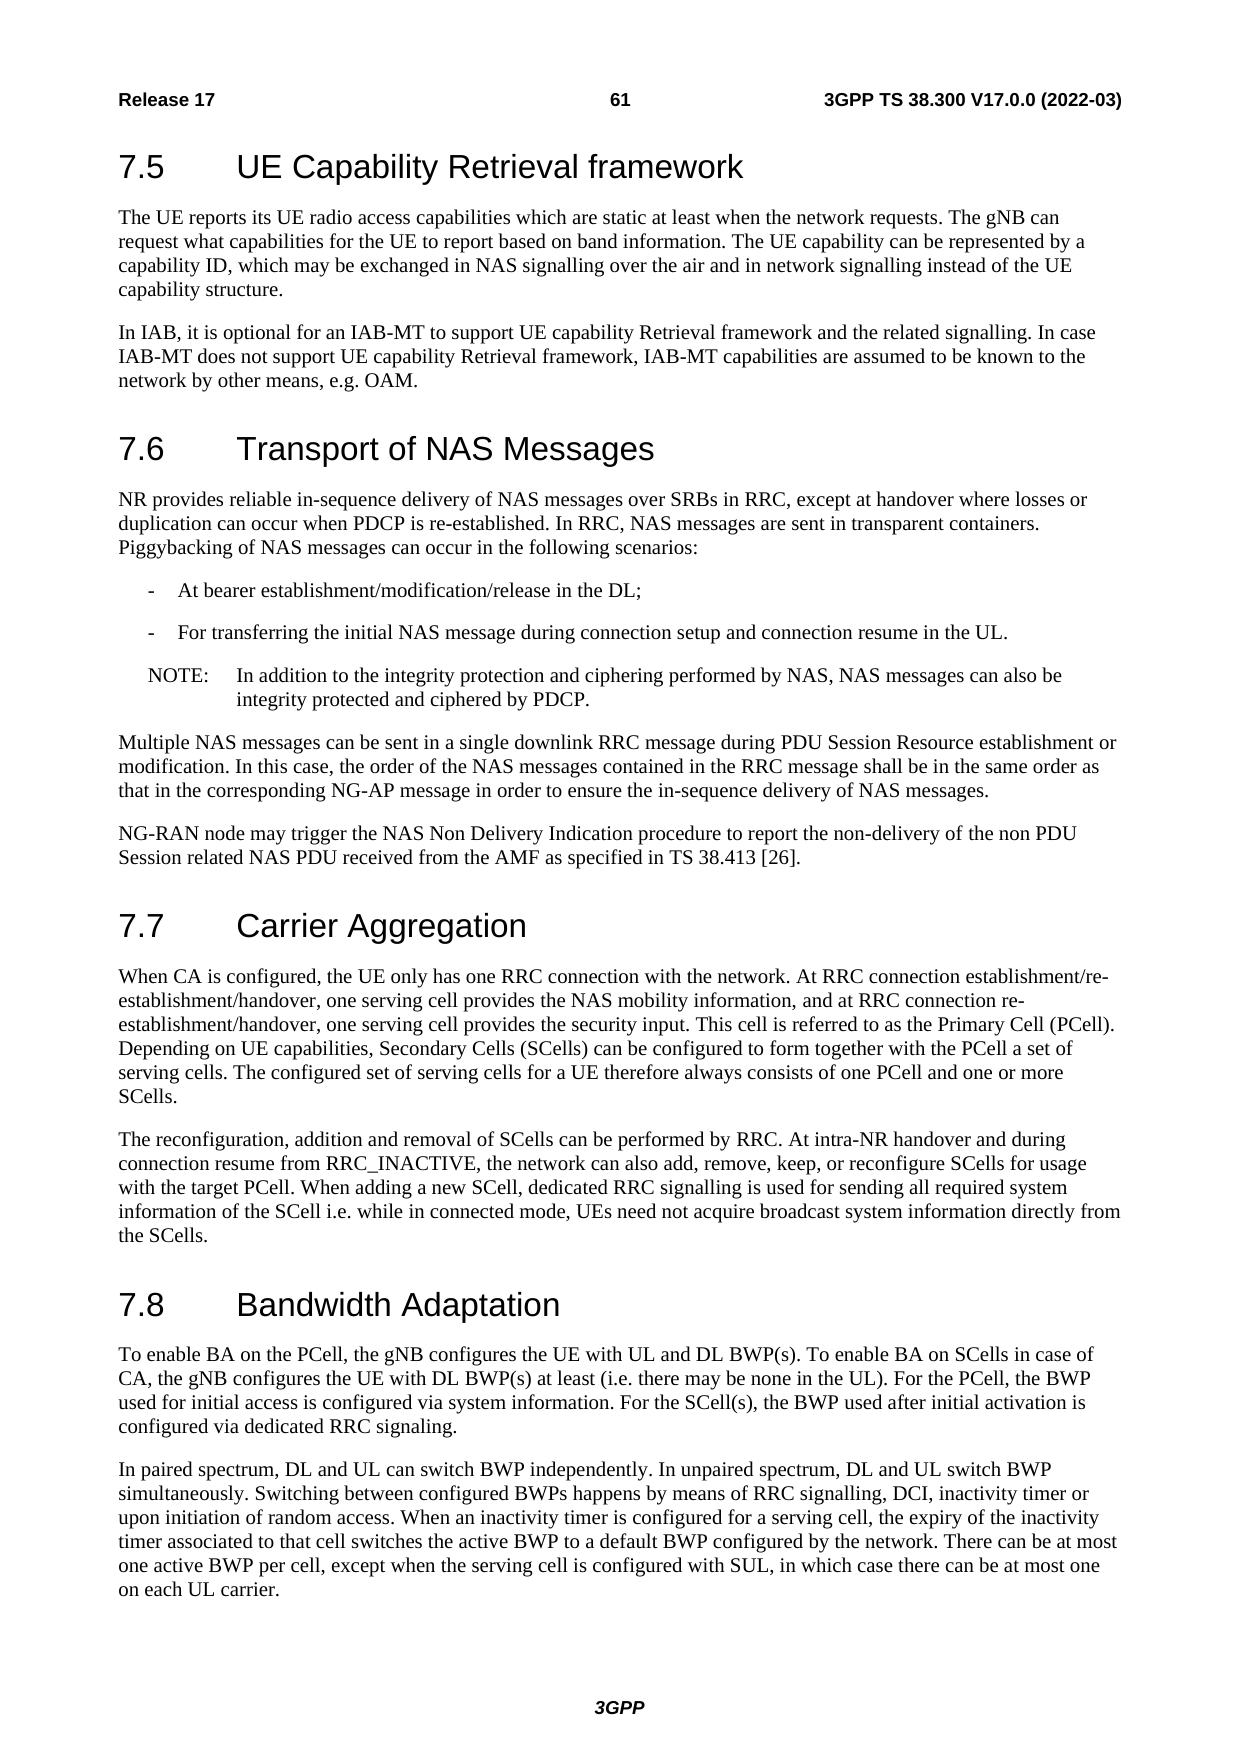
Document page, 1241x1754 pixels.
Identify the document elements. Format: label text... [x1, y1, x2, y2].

subtitle 7.6 Transport of NAS Messages [118, 429, 1122, 468]
subtitle 7.8 Bandwidth Adaptation [118, 1285, 1122, 1323]
text When CA is configured, the UE only has one RRC connection with the network. At RRC connection establishment/re-establishment/handover, one serving cell provides the NAS mobility information, and at RRC connection re-establishment/handover, one serving cell provides the security input. This cell is referred to as the Primary Cell (PCell). Depending on UE capabilities, Secondary Cells (SCells) can be configured to form together with the PCell a set of serving cells. The configured set of serving cells for a UE therefore always consists of one PCell and one or more SCells. [118, 964, 1122, 1108]
text NG-RAN node may trigger the NAS Non Delivery Indication procedure to report the non-delivery of the non PDU Session related NAS PDU received from the AMF as specified in TS 38.413 [26]. [118, 821, 1122, 869]
text In paired spectrum, DL and UL can switch BWP independently. In unpaired spectrum, DL and UL switch BWP simultaneously. Switching between configured BWPs happens by means of RRC signalling, DCI, inactivity timer or upon initiation of random access. When an inactivity timer is configured for a serving cell, the expiry of the inactivity timer associated to that cell switches the active BWP to a default BWP configured by the network. There can be at most one active BWP per cell, except when the serving cell is configured with SUL, in which case there can be at most one on each UL carrier. [118, 1457, 1122, 1601]
text The reconfiguration, addition and removal of SCells can be performed by RRC. At intra-NR handover and during connection resume from RRC_INACTIVE, the network can also add, remove, keep, or reconfigure SCells for usage with the target PCell. When adding a new SCell, dedicated RRC signalling is used for sending all required system information of the SCell i.e. while in connected mode, UEs need not acquire broadcast system information directly from the SCells. [118, 1127, 1122, 1247]
text NOTE: In addition to the integrity protection and ciphering performed by NAS, NAS messages can also be integrity protected and ciphered by PDCP. [148, 663, 1122, 711]
text To enable BA on the PCell, the gNB configures the UE with UL and DL BWP(s). To enable BA on SCells in case of CA, the gNB configures the UE with DL BWP(s) at least (i.e. there may be none in the UL). For the PCell, the BWP used for initial access is configured via system information. For the SCell(s), the BWP used after initial activation is configured via dedicated RRC signaling. [118, 1342, 1122, 1438]
text Multiple NAS messages can be sent in a single downlink RRC message during PDU Session Resource establishment or modification. In this case, the order of the NAS messages contained in the RRC message shall be in the same order as that in the corresponding NG-AP message in order to ensure the in-sequence delivery of NAS messages. [118, 730, 1122, 802]
text In IAB, it is optional for an IAB-MT to support UE capability Retrieval framework and the related signalling. In case IAB-MT does not support UE capability Retrieval framework, IAB-MT capabilities are assumed to be known to the network by other means, e.g. OAM. [118, 320, 1122, 392]
text NR provides reliable in-sequence delivery of NAS messages over SRBs in RRC, except at handover where losses or duplication can occur when PDCP is re-established. In RRC, NAS messages are sent in transparent containers. Piggybacking of NAS messages can occur in the following scenarios: [118, 487, 1122, 559]
subtitle 7.5 UE Capability Retrieval framework [118, 147, 1122, 186]
text The UE reports its UE radio access capabilities which are static at least when the network requests. The gNB can request what capabilities for the UE to report based on band information. The UE capability can be represented by a capability ID, which may be exchanged in NAS signalling over the air and in network signalling instead of the UE capability structure. [118, 205, 1122, 301]
subtitle 7.7 Carrier Aggregation [118, 907, 1122, 945]
text - For transferring the initial NAS message during connection setup and connection resume in the UL. [148, 620, 1122, 644]
text - At bearer establishment/modification/release in the DL; [148, 577, 1122, 602]
